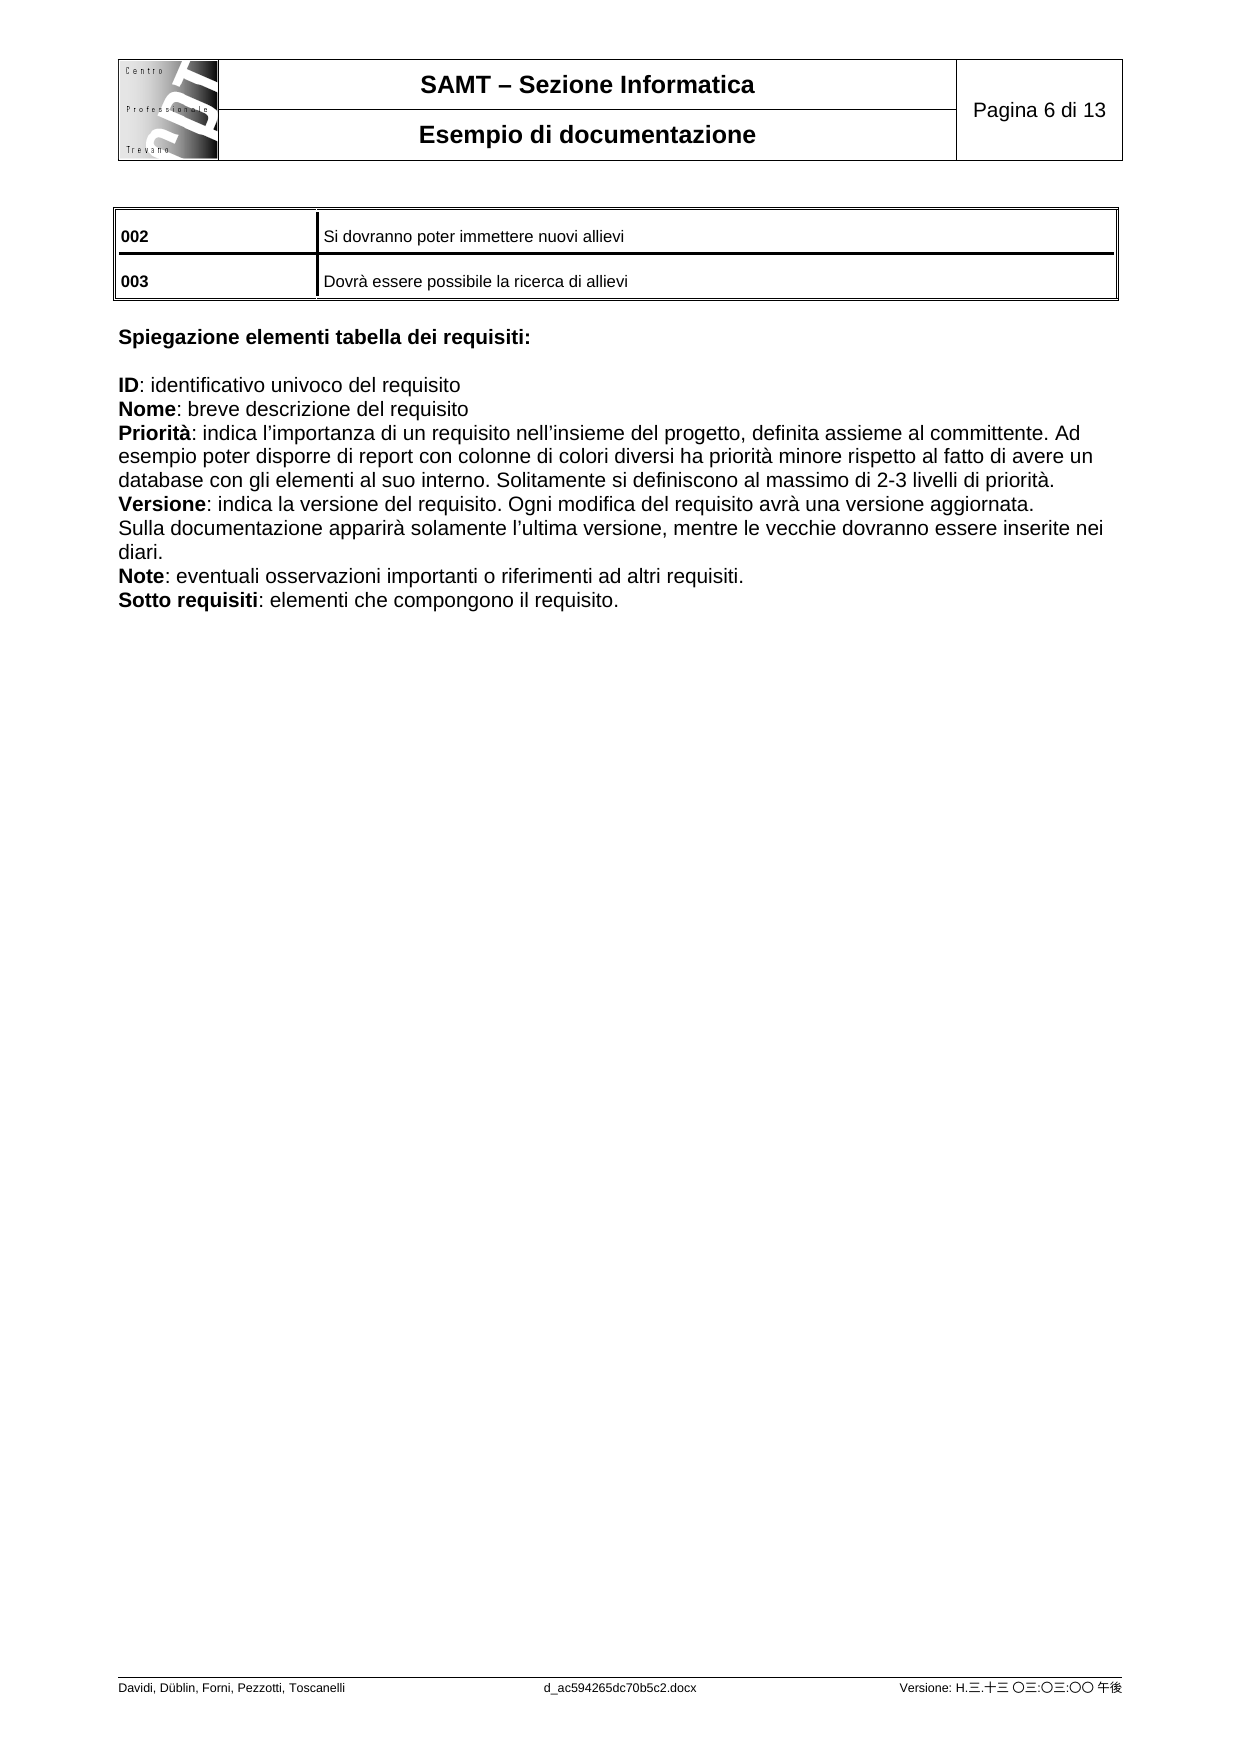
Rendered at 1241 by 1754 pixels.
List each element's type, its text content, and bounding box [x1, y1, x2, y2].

text Priorità: indica l’importanza di un requisito nell’insieme del progetto, definita assieme al committente. Ad esempio poter disporre di report con colonne di colori diversi ha priorità minore rispetto al fatto di avere un database con gli elementi al suo interno. Solitamente si definiscono al massimo di 2-3 livelli di priorità. [118, 420, 1122, 492]
text Nome: breve descrizione del requisito [118, 396, 1122, 420]
picture [118, 60, 218, 159]
text Note: eventuali osservazioni importanti o riferimenti ad altri requisiti. [118, 564, 1122, 588]
text Versione: indica la versione del requisito. Ogni modifica del requisito avrà una versione aggiornata. [118, 492, 1122, 516]
text ID: identificativo univoco del requisito [118, 372, 1122, 396]
table_cell Dovrà essere possibile la ricerca di allievi [317, 252, 1116, 297]
text Sulla documentazione apparirà solamente l’ultima versione, mentre le vecchie dovranno essere inserite nei diari. [118, 516, 1122, 564]
text Spiegazione elementi tabella dei requisiti: [118, 324, 1122, 348]
text Sotto requisiti: elementi che compongono il requisito. [118, 588, 1122, 612]
table_cell 003 [116, 252, 317, 297]
table_cell Si dovranno poter immettere nuovi allievi [317, 210, 1116, 252]
table_cell 002 [114, 208, 317, 252]
